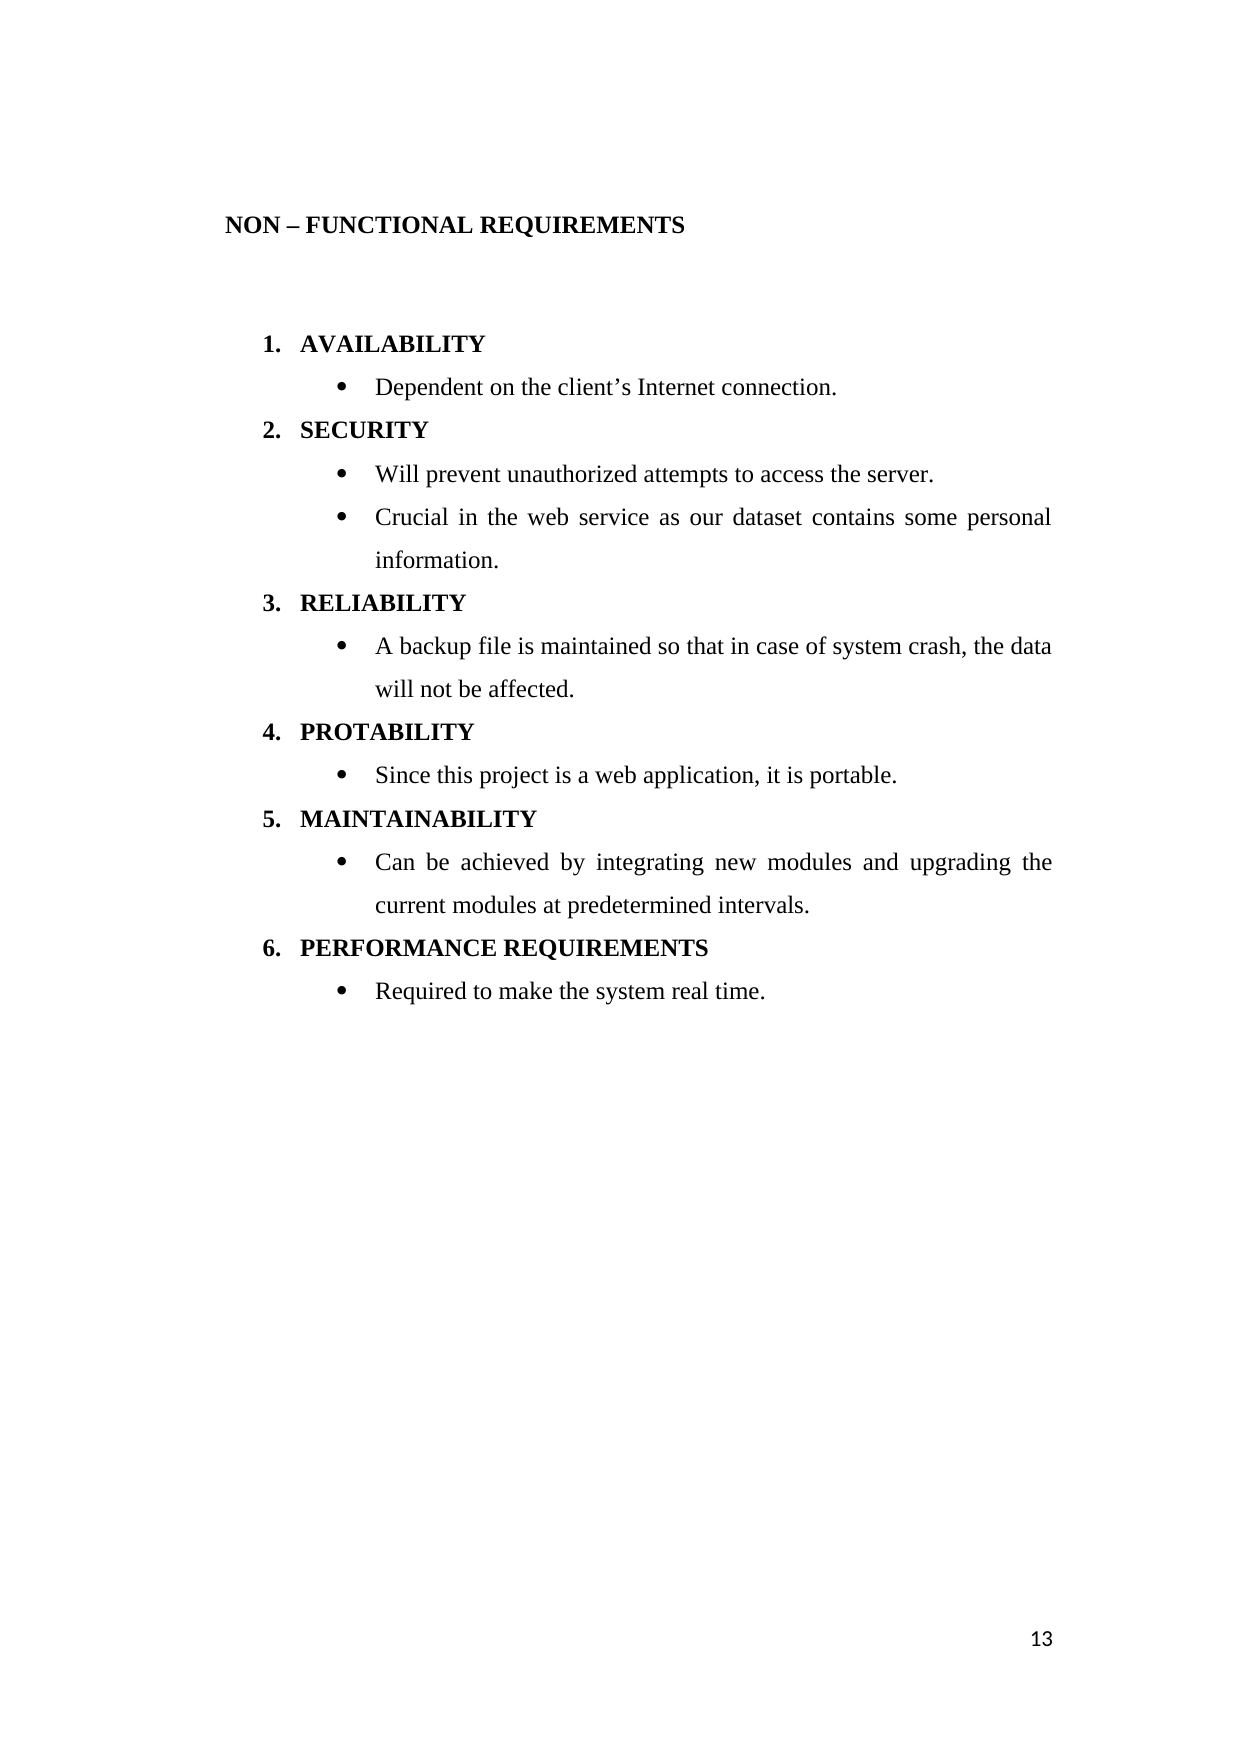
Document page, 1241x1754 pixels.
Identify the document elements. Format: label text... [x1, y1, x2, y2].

list SECURITY [262, 416, 1053, 444]
list MAINTAINABILITY [262, 804, 1053, 832]
list AVAILABILITY [262, 329, 1053, 358]
list PROTABILITY [262, 717, 1053, 746]
list RELIABILITY [262, 588, 1053, 617]
list Will prevent unauthorized attempts to access the server. [337, 459, 1053, 487]
list Dependent on the client’s Internet connection. [337, 372, 1053, 401]
list PERFORMANCE REQUIREMENTS [262, 933, 1053, 962]
list Required to make the system real time. [337, 976, 1053, 1005]
list Since this project is a web application, it is portable. [337, 761, 1053, 789]
list A backup file is maintained so that in case of system crash, the data will not be affected. [337, 631, 1053, 703]
list Crucial in the web service as our dataset contains some personal information. [337, 502, 1053, 574]
text NON – FUNCTIONAL REQUIREMENTS [225, 210, 1053, 238]
list Can be achieved by integrating new modules and upgrading the current modules at predetermined intervals. [337, 847, 1053, 919]
